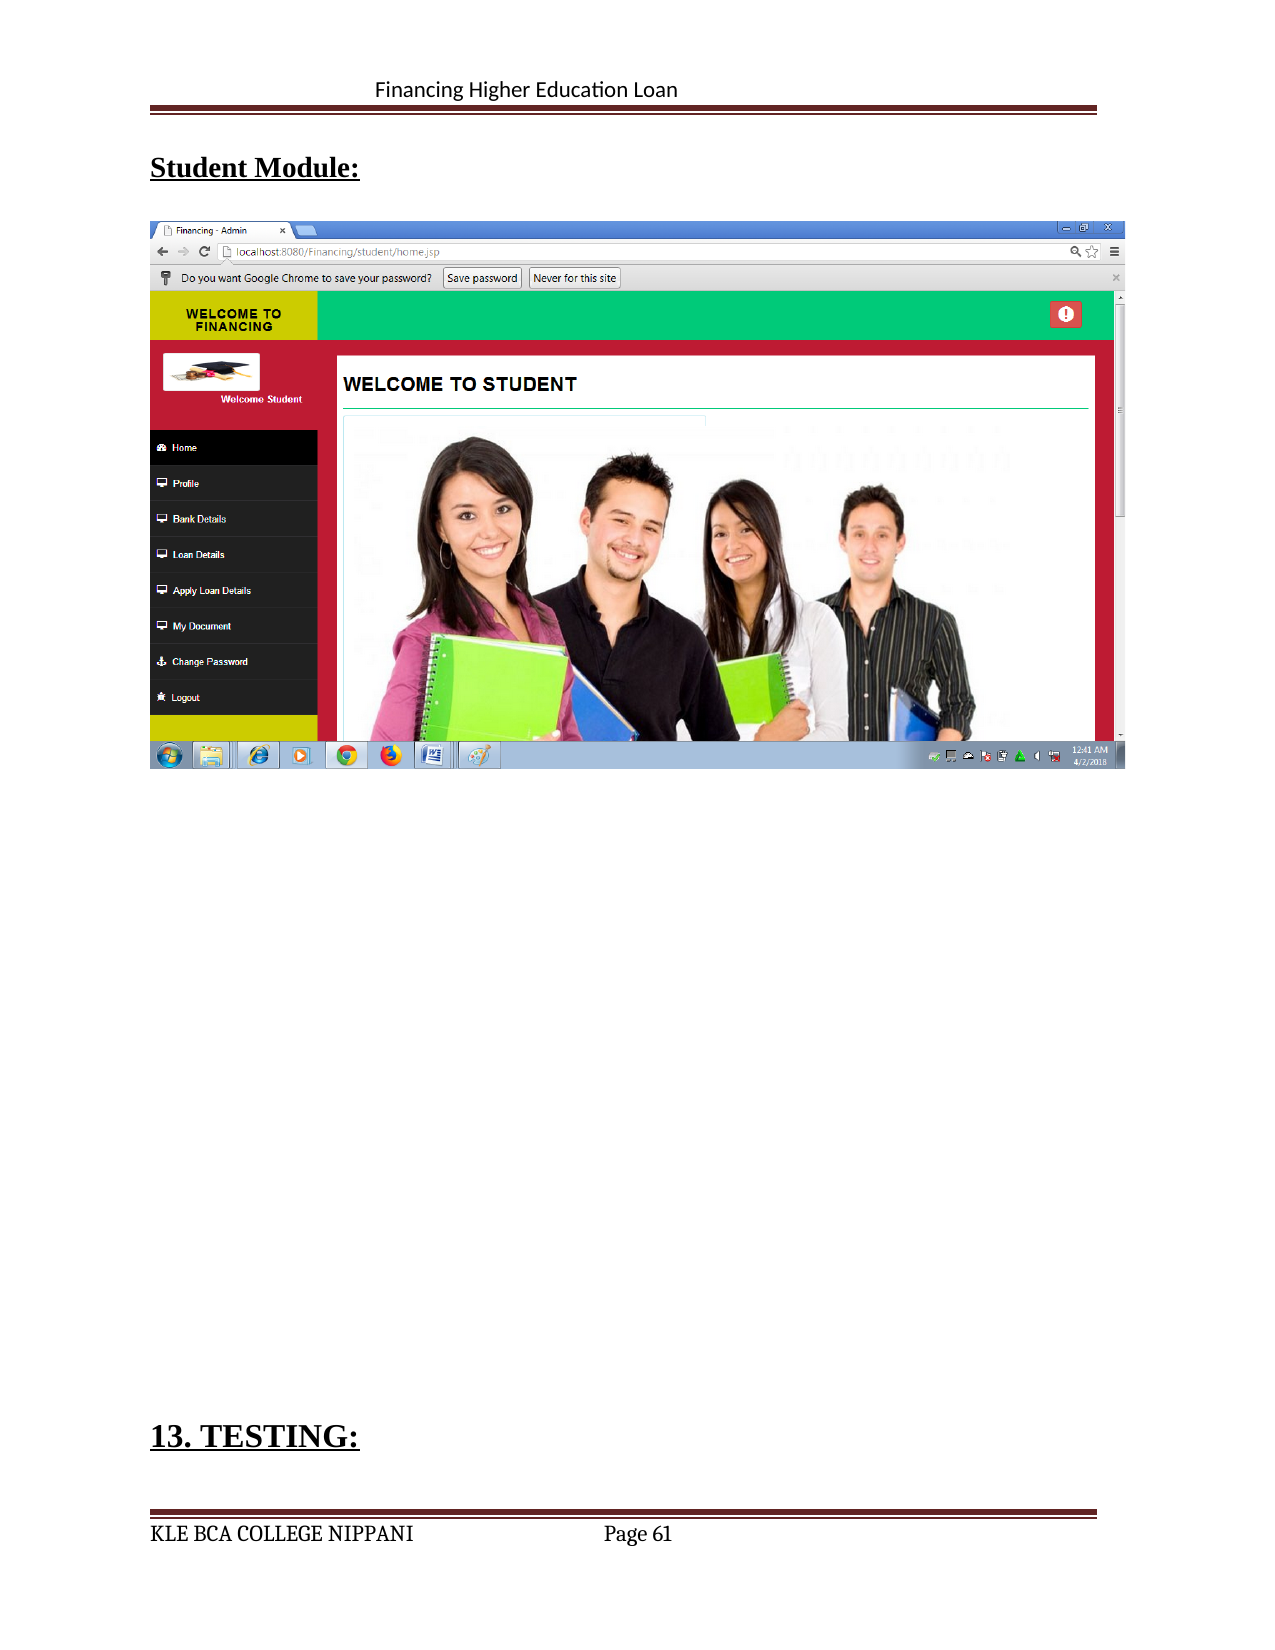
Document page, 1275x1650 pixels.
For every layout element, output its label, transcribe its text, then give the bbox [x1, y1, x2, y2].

text Student Module: [150, 150, 1022, 183]
text 13. TESTING: [150, 1416, 1022, 1454]
picture [150, 221, 1125, 769]
